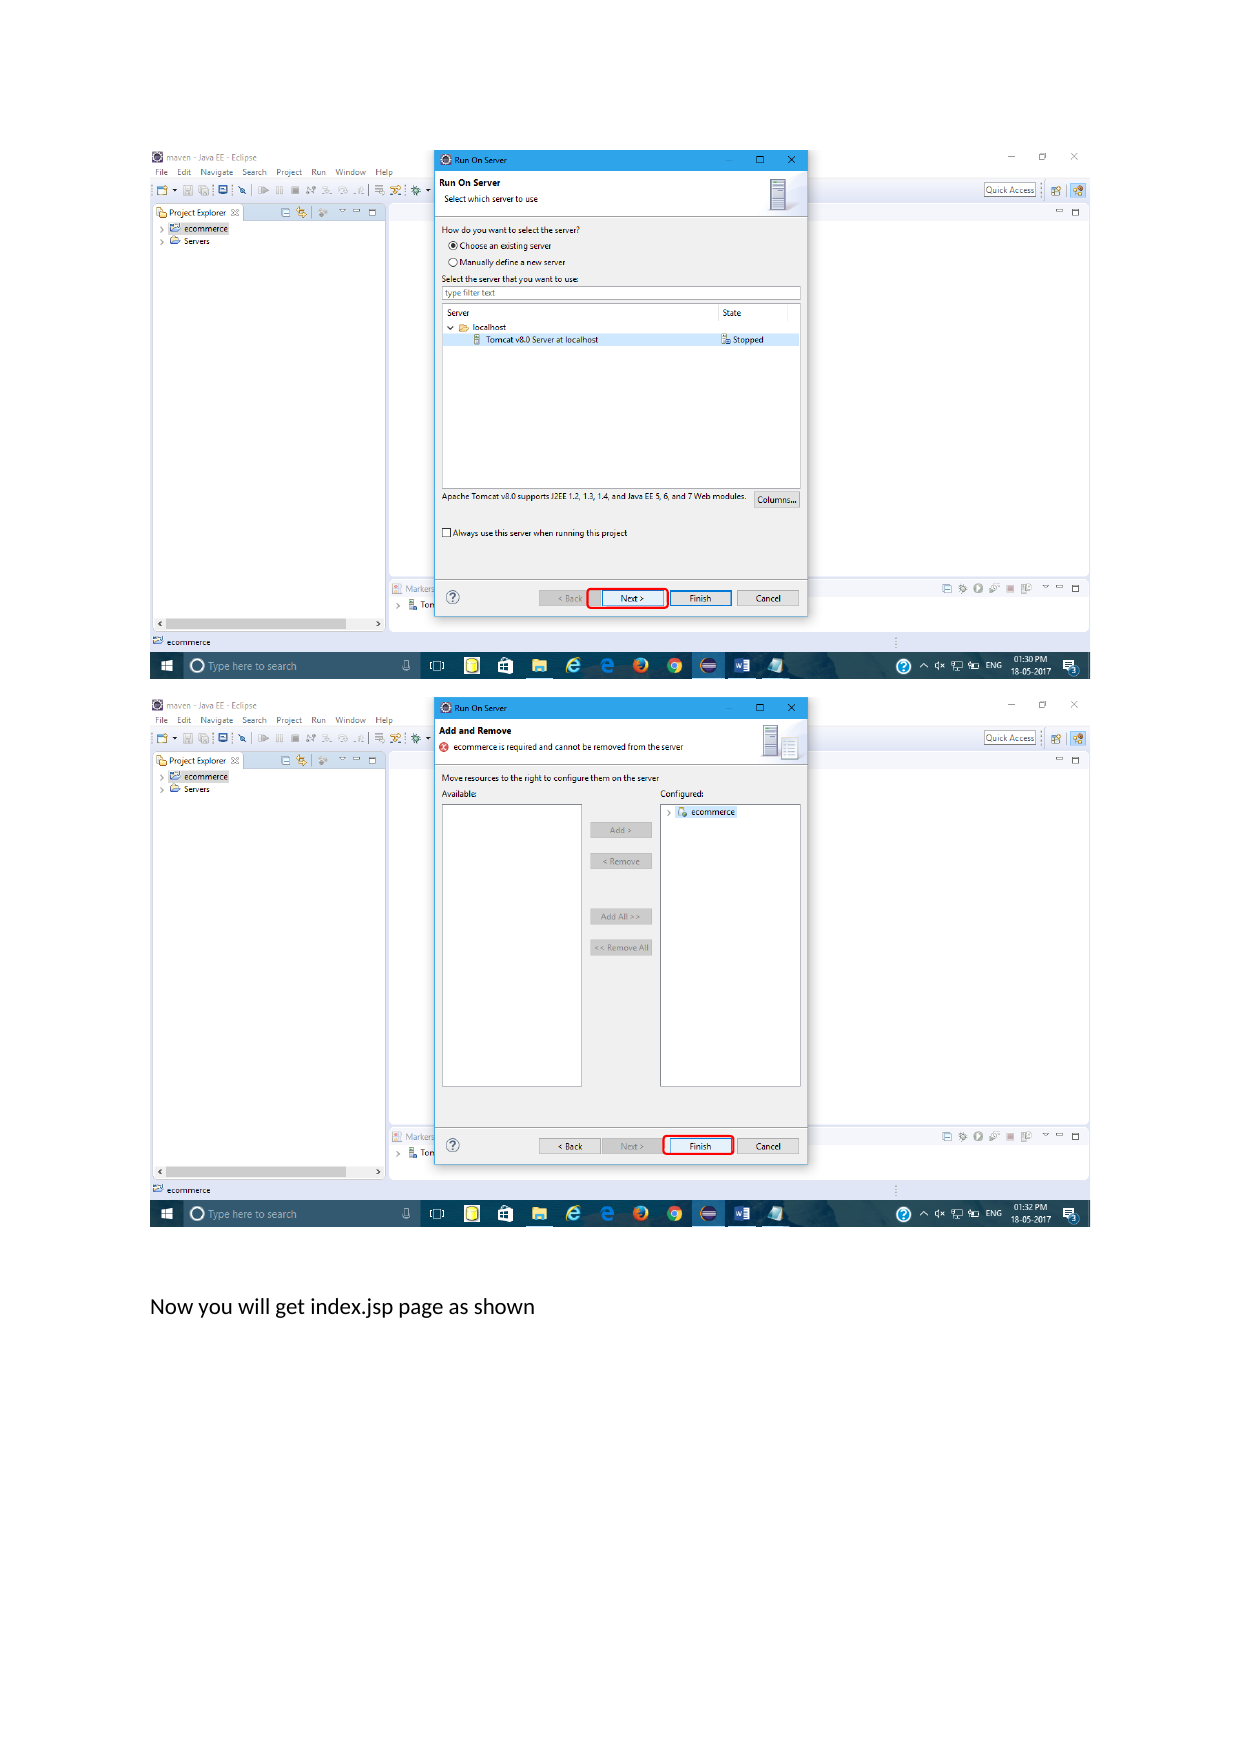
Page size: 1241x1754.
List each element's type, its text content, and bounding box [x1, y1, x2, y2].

picture [499, 659, 512, 673]
text Now you will get index.jsp page as shown [150, 1292, 1090, 1320]
picture [150, 697, 1091, 1227]
picture [533, 660, 546, 671]
picture [533, 1208, 546, 1219]
picture [499, 1207, 512, 1221]
picture [465, 658, 479, 673]
picture [150, 150, 1091, 679]
picture [465, 1206, 479, 1221]
